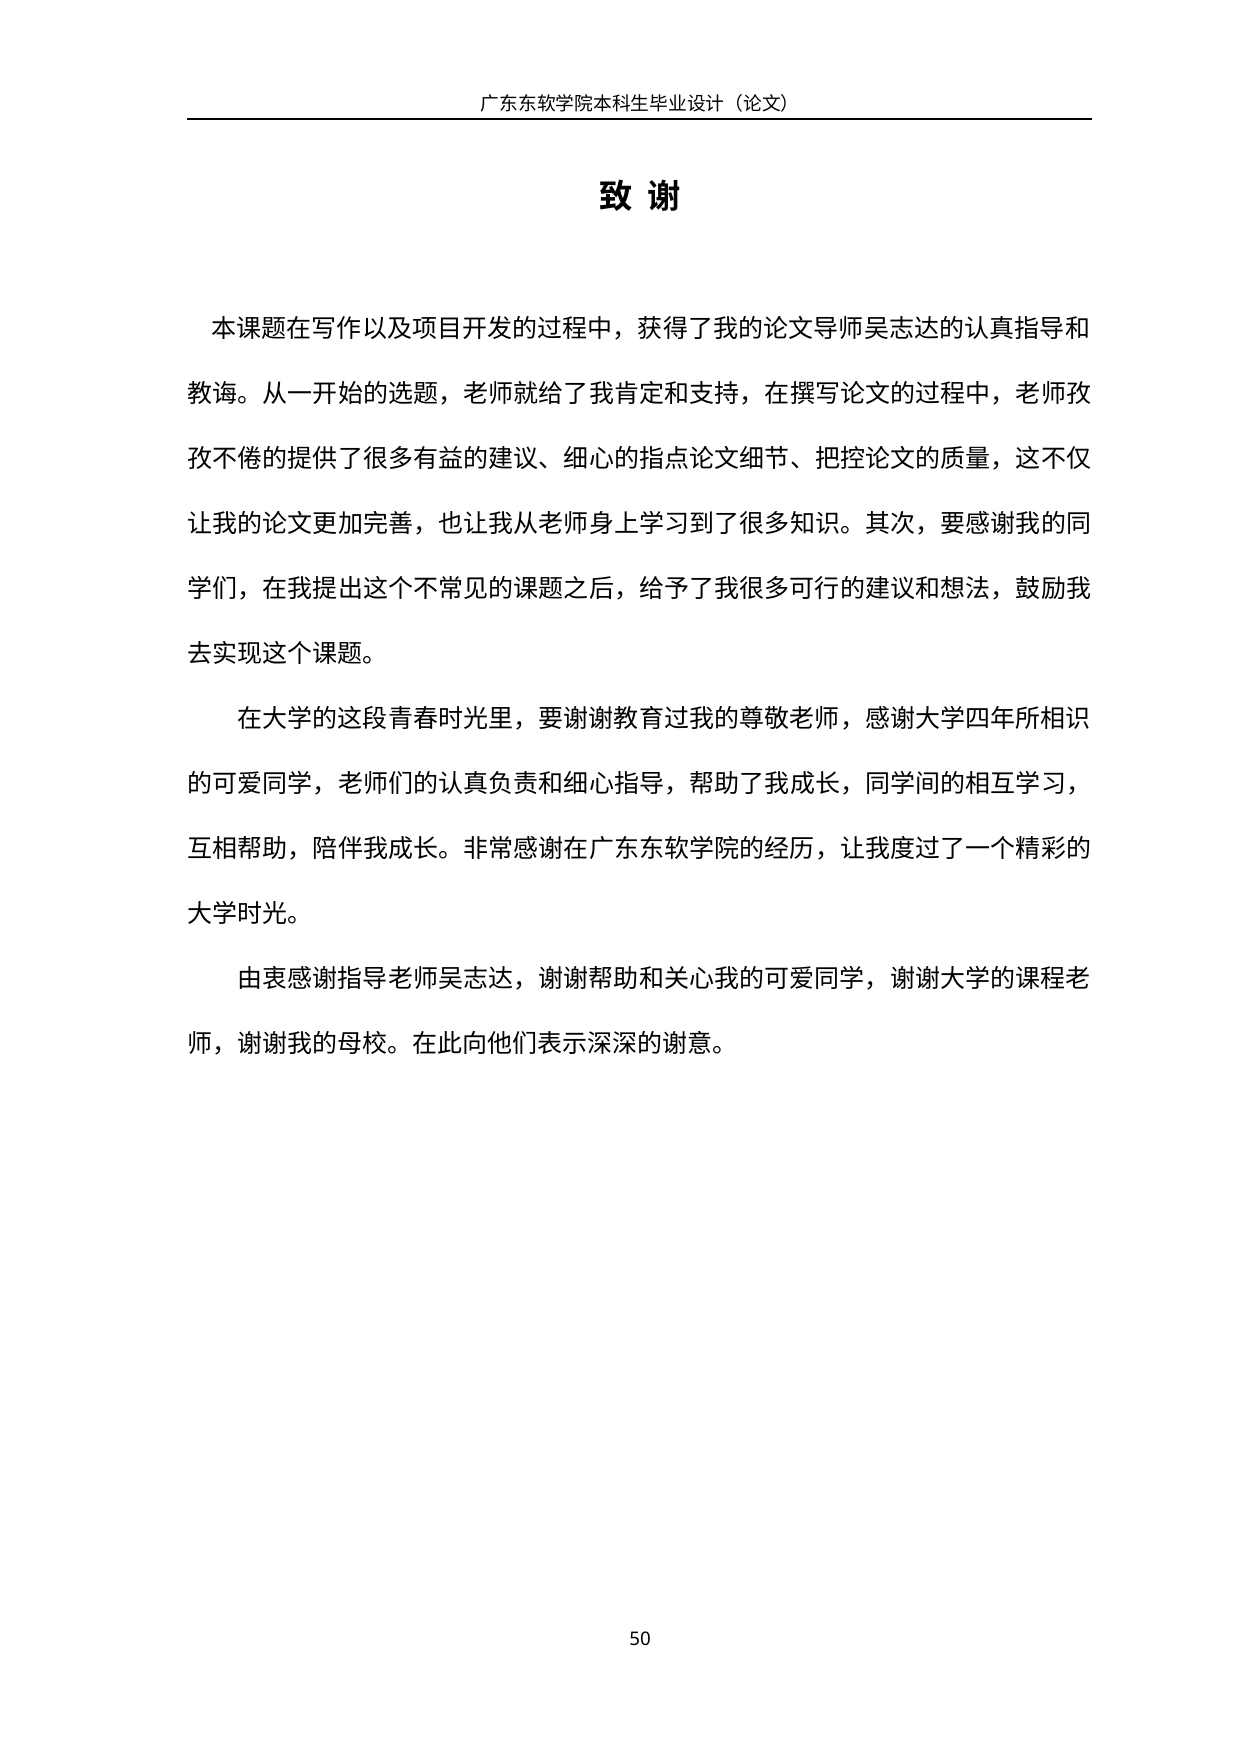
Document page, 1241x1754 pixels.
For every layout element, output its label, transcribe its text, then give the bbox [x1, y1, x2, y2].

text 本课题在写作以及项目开发的过程中，获得了我的论文导师吴志达的认真指导和教诲。从一开始的选题，老师就给了我肯定和支持，在撰写论文的过程中，老师孜孜不倦的提供了很多有益的建议、细心的指点论文细节、把控论文的质量，这不仅让我的论文更加完善，也让我从老师身上学习到了很多知识。其次，要感谢我的同学们，在我提出这个不常见的课题之后，给予了我很多可行的建议和想法，鼓励我去实现这个课题。 [187, 294, 1092, 684]
subtitle 致 谢 [187, 162, 1092, 227]
text 在大学的这段青春时光里，要谢谢教育过我的尊敬老师，感谢大学四年所相识的可爱同学，老师们的认真负责和细心指导，帮助了我成长，同学间的相互学习，互相帮助，陪伴我成长。非常感谢在广东东软学院的经历，让我度过了一个精彩的大学时光。 [187, 684, 1092, 944]
text 由衷感谢指导老师吴志达，谢谢帮助和关心我的可爱同学，谢谢大学的课程老师，谢谢我的母校。在此向他们表示深深的谢意。 [187, 944, 1092, 1074]
